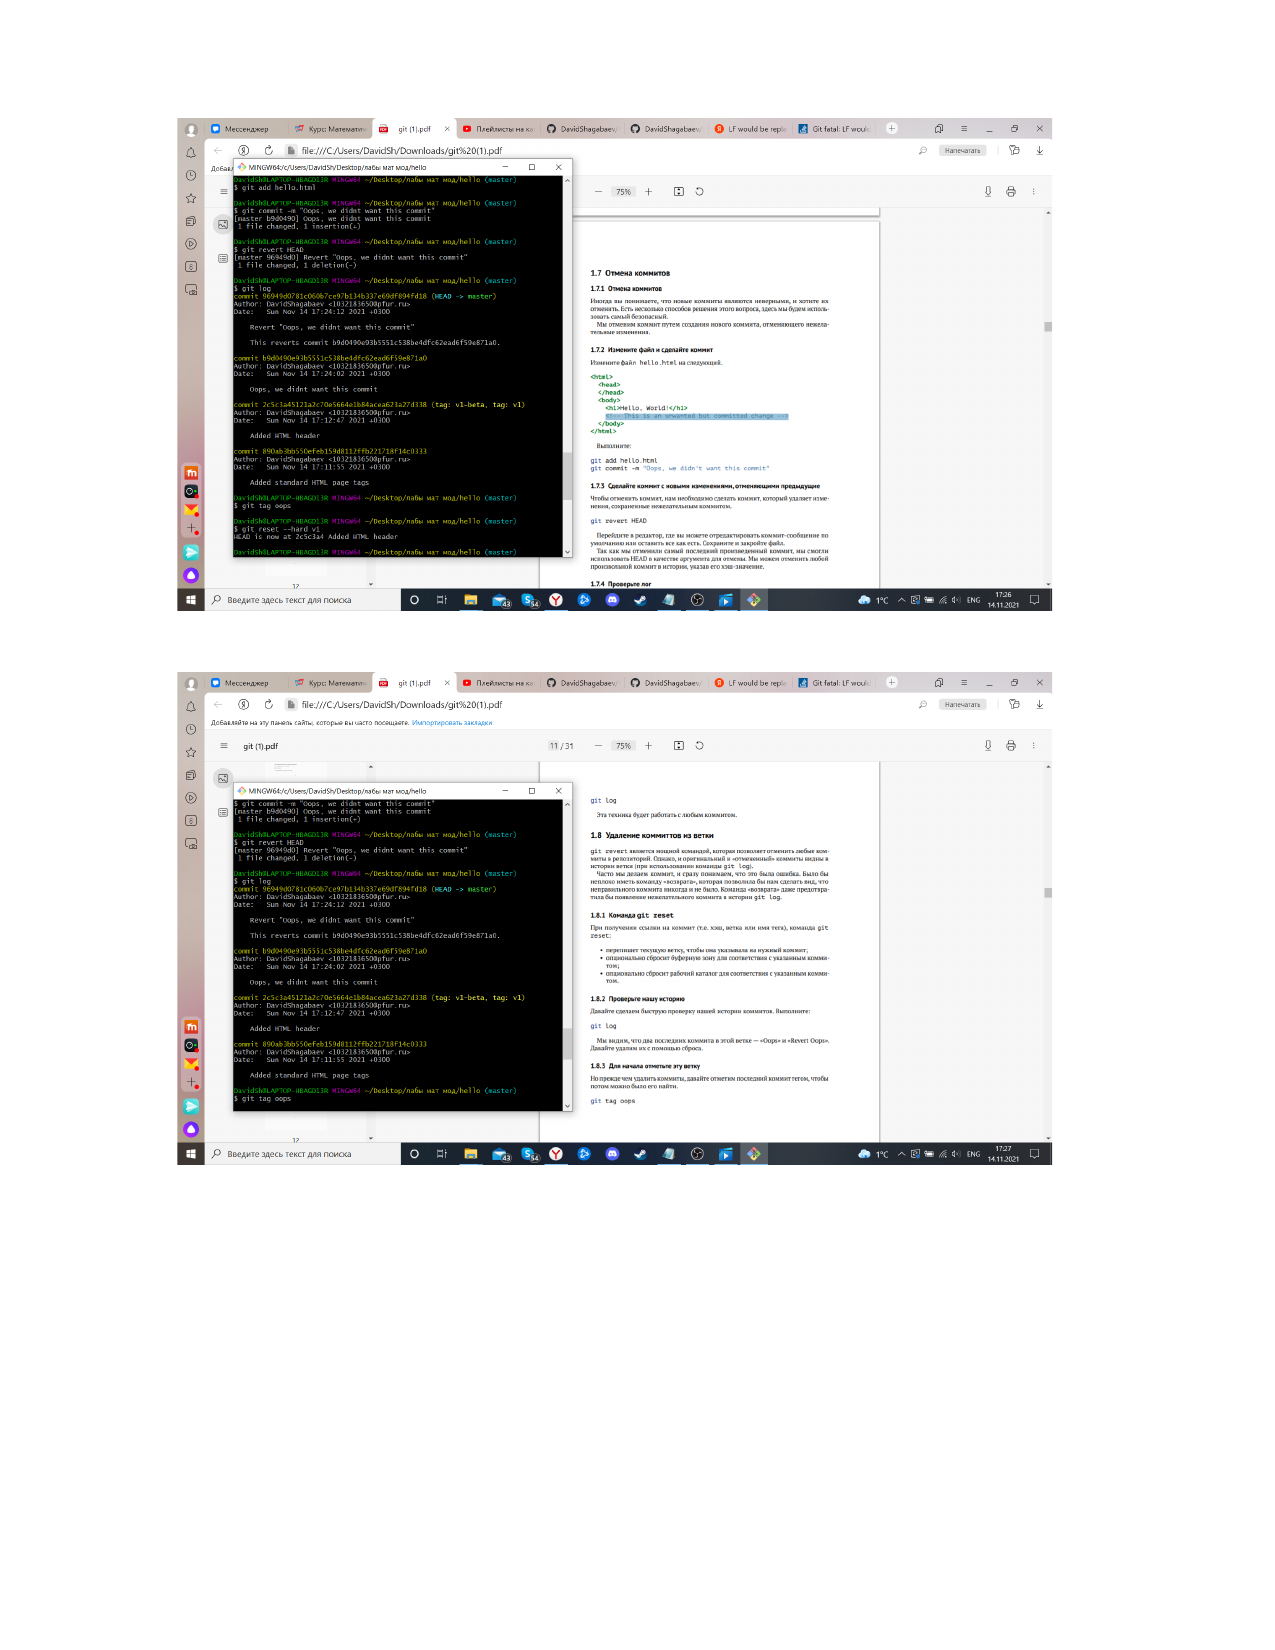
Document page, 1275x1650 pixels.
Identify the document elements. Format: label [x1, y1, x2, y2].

picture [177, 118, 1053, 611]
picture [177, 672, 1053, 1165]
